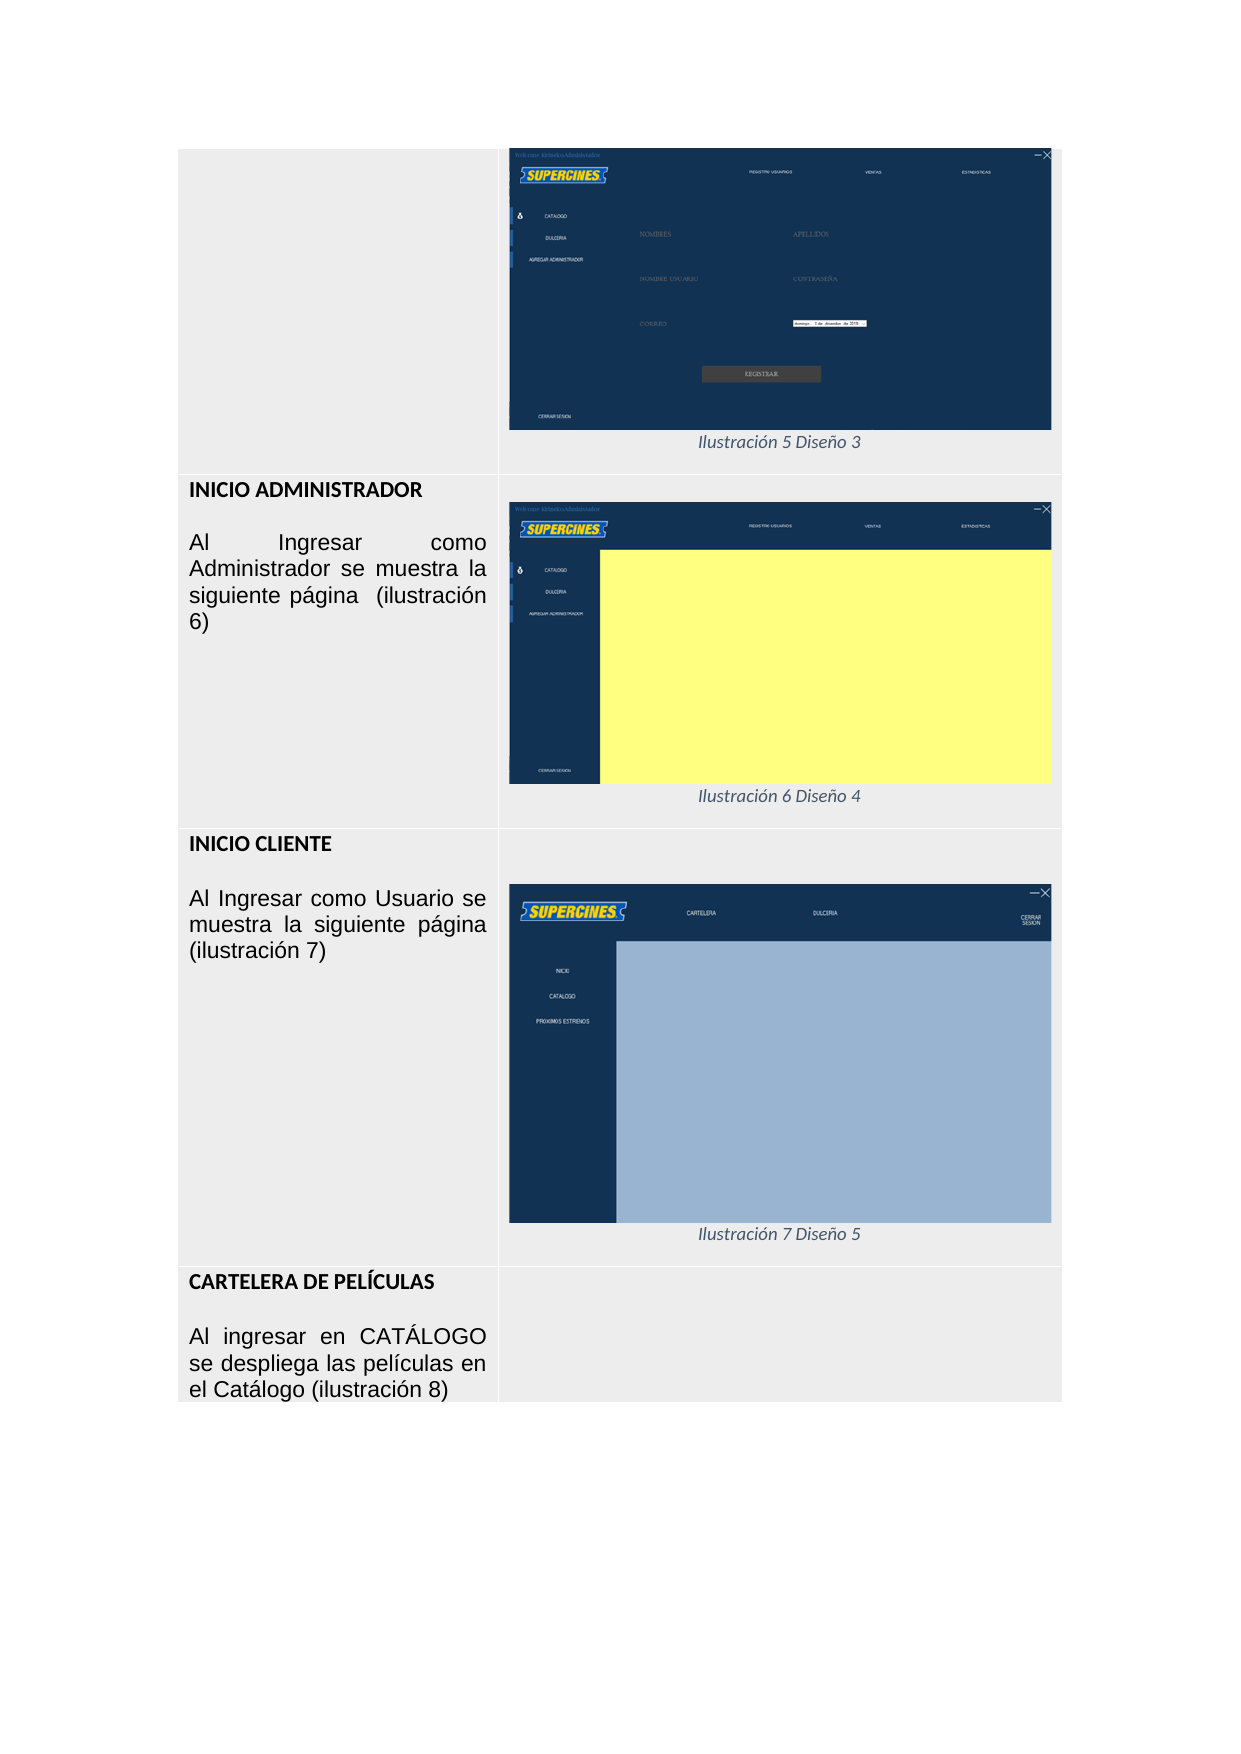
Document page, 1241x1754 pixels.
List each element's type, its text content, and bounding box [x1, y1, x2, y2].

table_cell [499, 149, 1062, 474]
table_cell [178, 149, 498, 474]
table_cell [499, 1267, 1062, 1402]
picture [509, 148, 1052, 430]
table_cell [178, 1267, 498, 1402]
table_cell Ilustración 7 Diseño 5 [499, 829, 1062, 1266]
table_cell INICIO ADMINISTRADOR Al Ingresar como Administrador se muestra la siguiente página (ilustración 6) [178, 475, 498, 828]
picture [509, 502, 1052, 784]
picture [509, 884, 1052, 1223]
table_cell INICIO CLIENTE Al Ingresar como Usuario se muestra la siguiente página (ilustración 7) [178, 829, 498, 1266]
table_cell Ilustración 6 Diseño 4 [499, 475, 1062, 828]
